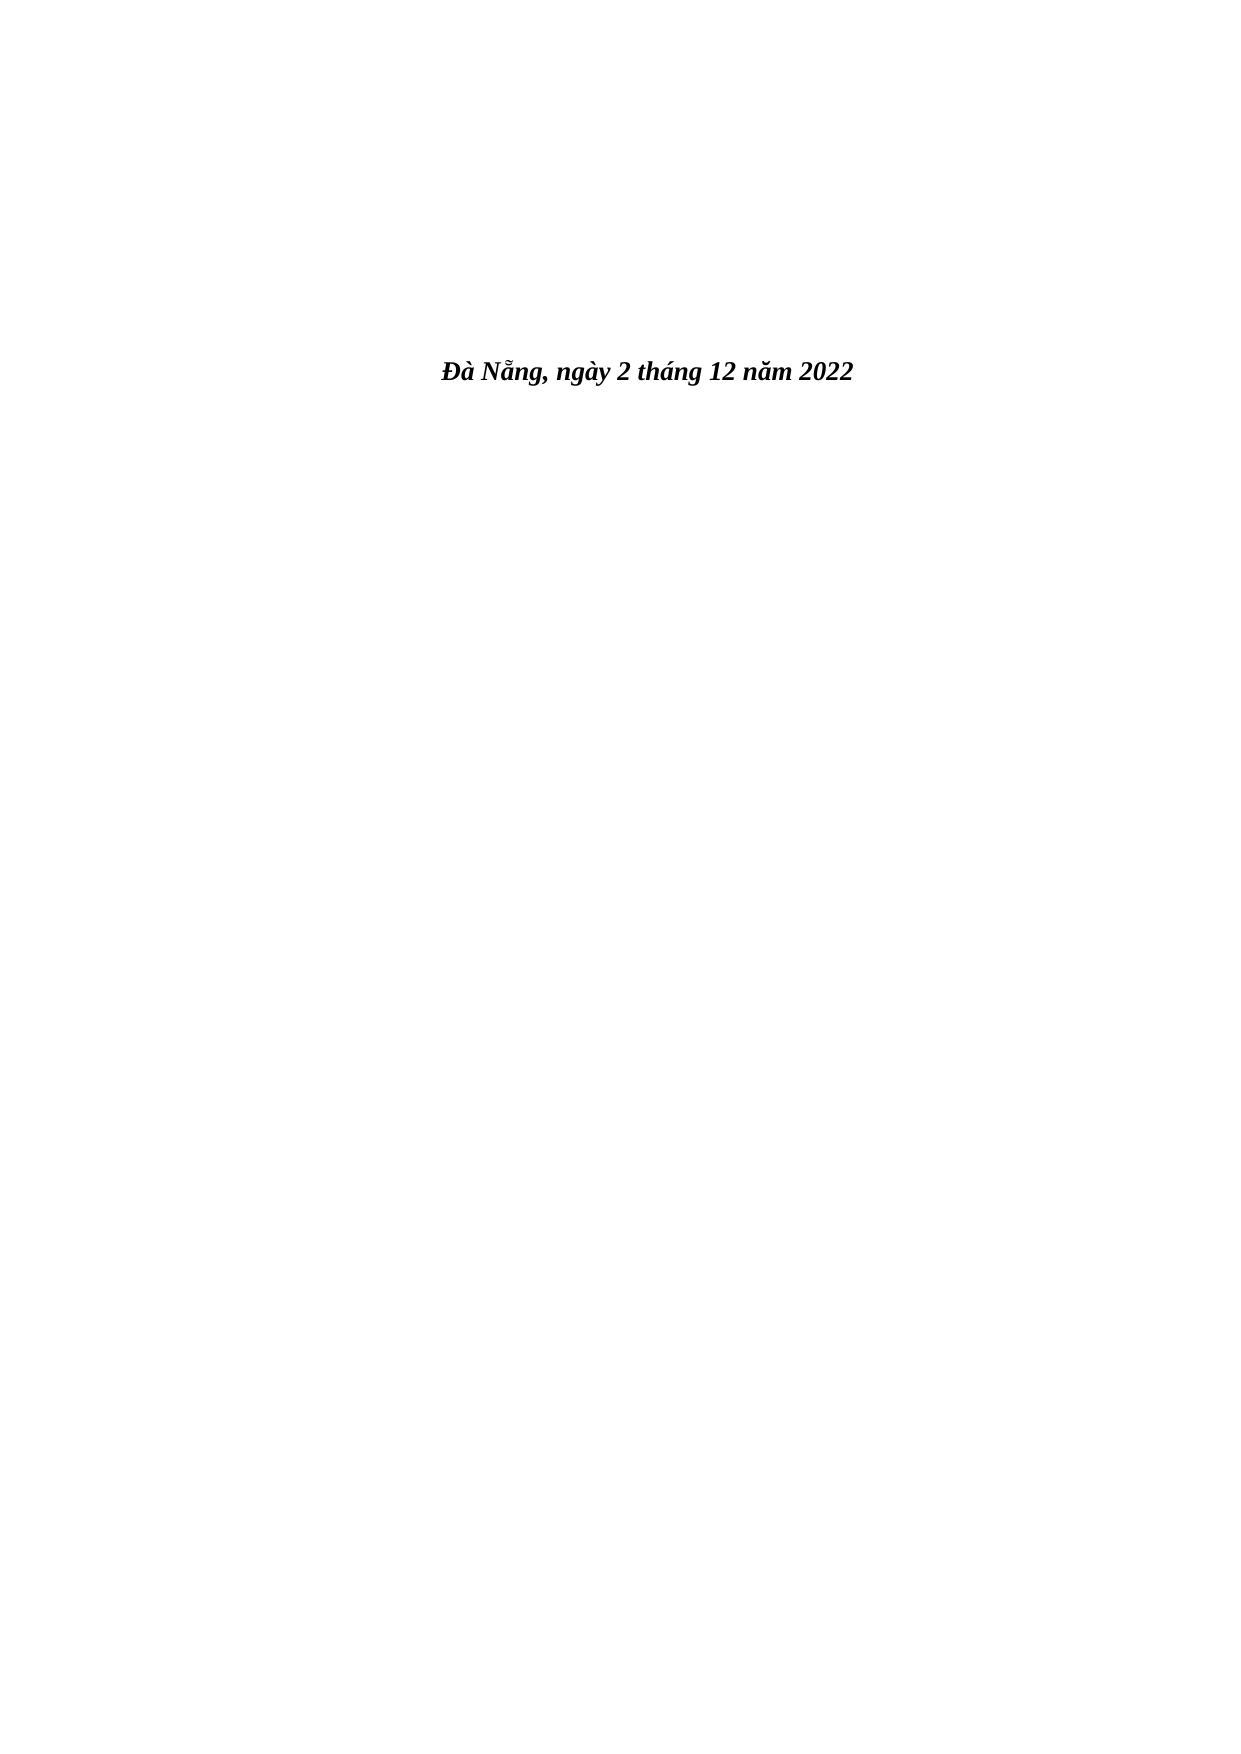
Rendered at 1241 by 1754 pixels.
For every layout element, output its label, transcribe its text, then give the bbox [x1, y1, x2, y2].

text Đà Nẵng, ngày 2 tháng 12 năm 2022 [349, 355, 948, 386]
